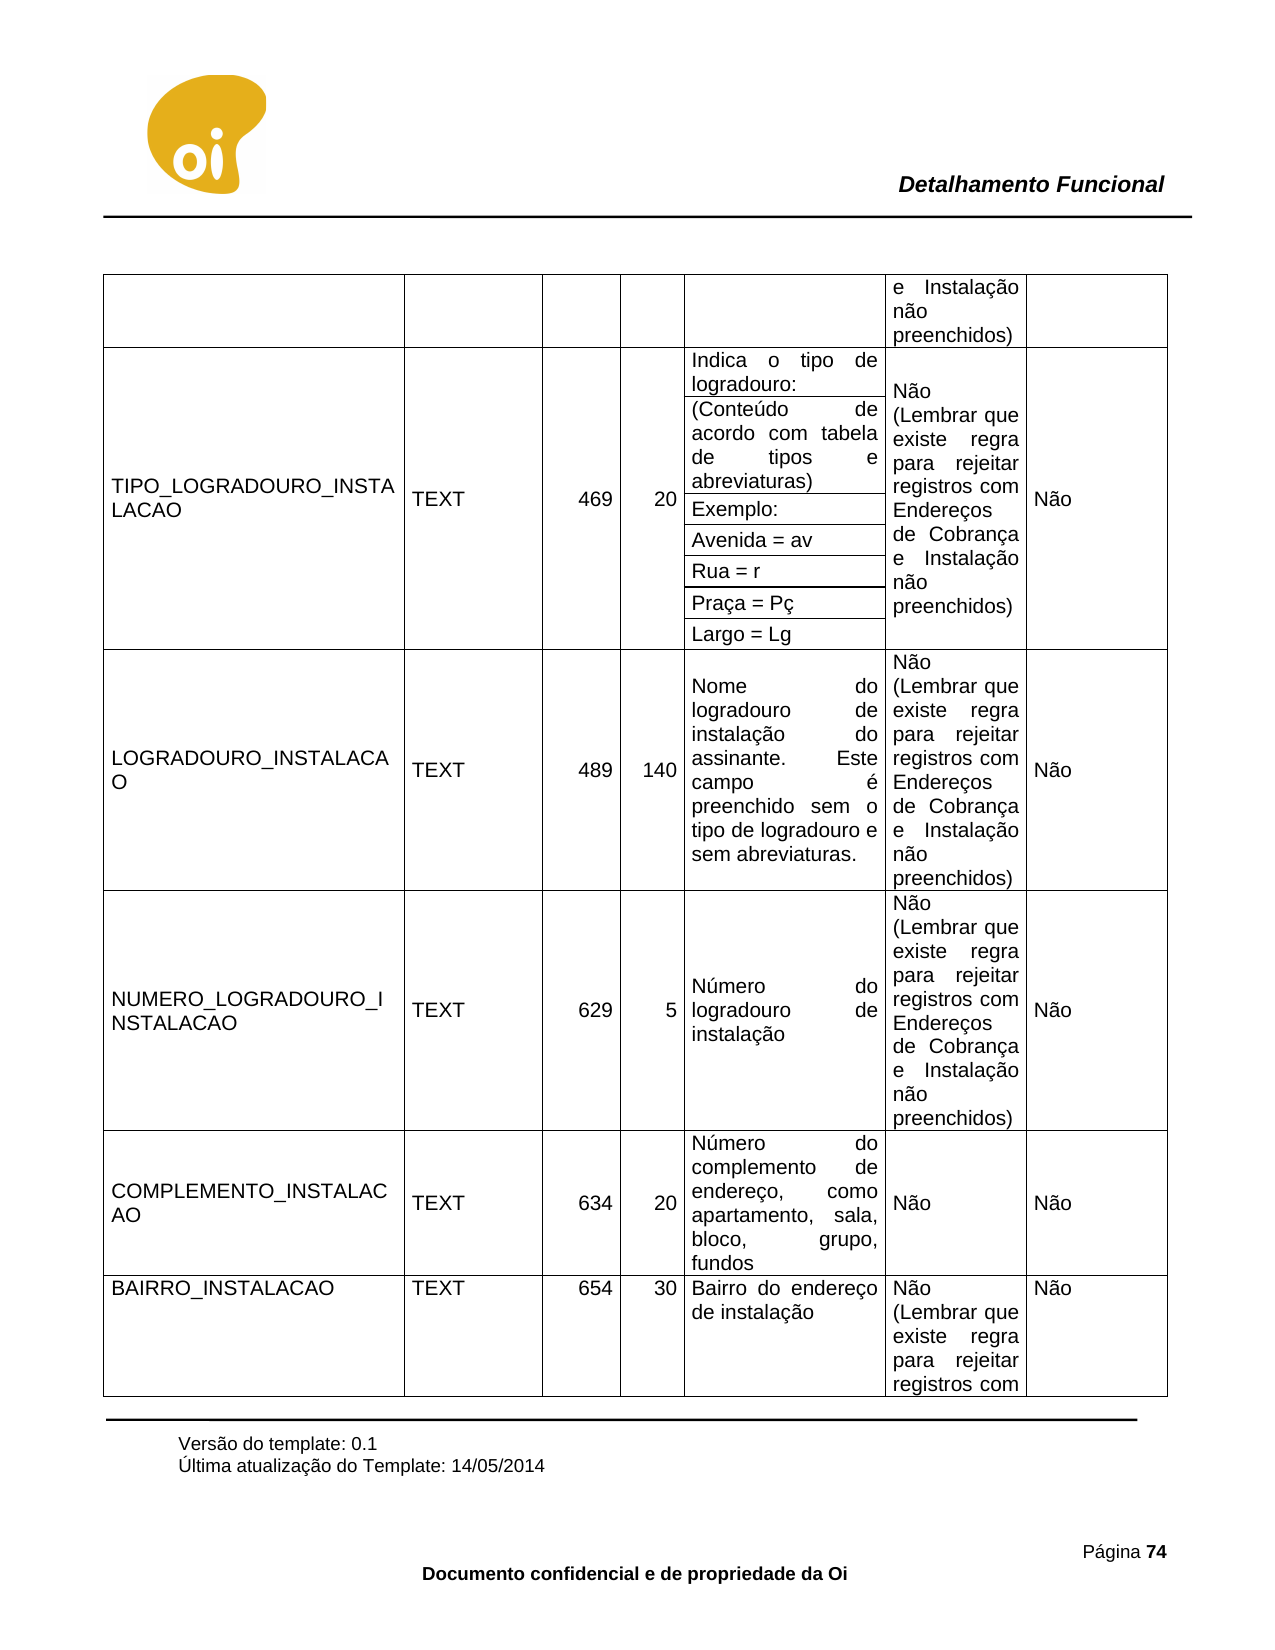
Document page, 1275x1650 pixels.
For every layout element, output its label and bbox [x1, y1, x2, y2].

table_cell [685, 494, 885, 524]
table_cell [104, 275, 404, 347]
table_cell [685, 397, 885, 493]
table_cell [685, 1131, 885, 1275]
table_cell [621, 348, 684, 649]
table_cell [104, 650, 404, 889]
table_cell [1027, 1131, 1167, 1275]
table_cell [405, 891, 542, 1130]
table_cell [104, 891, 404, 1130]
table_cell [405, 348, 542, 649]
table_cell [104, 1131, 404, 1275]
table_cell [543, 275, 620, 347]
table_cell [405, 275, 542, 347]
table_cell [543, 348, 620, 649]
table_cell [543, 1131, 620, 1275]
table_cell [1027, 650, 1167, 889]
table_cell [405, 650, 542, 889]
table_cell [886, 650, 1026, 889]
picture [147, 75, 267, 194]
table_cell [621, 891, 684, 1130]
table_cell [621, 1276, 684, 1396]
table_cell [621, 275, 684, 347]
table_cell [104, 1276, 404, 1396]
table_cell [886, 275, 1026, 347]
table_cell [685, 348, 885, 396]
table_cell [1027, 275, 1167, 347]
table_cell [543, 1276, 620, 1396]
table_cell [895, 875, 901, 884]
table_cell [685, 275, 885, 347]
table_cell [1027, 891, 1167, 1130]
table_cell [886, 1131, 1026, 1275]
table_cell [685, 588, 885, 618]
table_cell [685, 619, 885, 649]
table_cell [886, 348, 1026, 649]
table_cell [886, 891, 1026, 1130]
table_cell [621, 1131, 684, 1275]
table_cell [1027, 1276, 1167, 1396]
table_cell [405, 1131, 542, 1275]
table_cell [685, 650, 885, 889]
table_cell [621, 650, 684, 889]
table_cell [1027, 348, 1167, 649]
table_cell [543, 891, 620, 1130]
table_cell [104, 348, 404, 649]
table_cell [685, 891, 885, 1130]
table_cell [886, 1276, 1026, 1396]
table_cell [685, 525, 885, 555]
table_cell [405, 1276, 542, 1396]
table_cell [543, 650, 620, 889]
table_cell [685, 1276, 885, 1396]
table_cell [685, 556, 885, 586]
